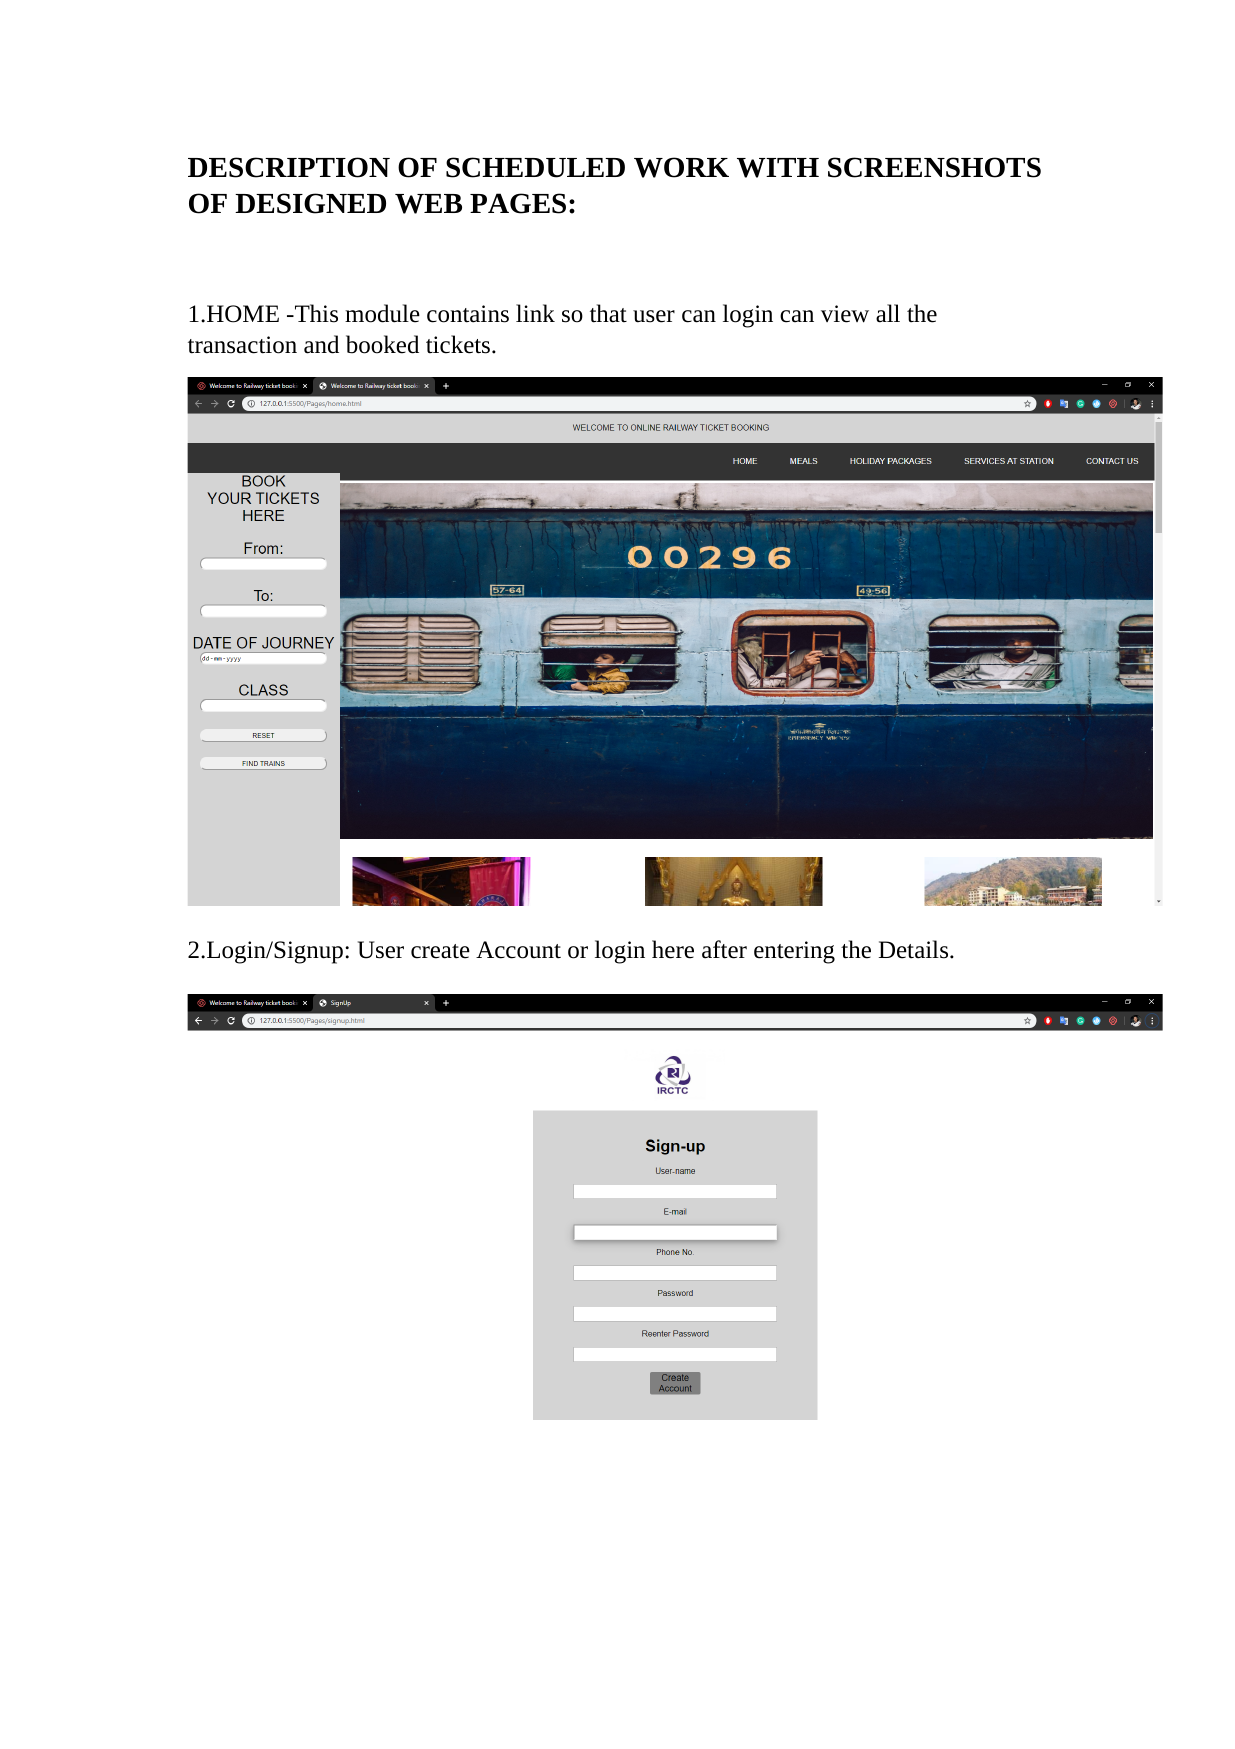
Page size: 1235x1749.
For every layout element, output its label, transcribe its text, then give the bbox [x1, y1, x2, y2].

text DESCRIPTION OF SCHEDULED WORK WITH SCREENSHOTS OF DESIGNED WEB PAGES: [187, 150, 1047, 220]
picture [187, 994, 1163, 1523]
text 2.Login/Signup: User create Account or login here after entering the Details. [187, 935, 1047, 964]
text 1.HOME -This module contains link so that user can login can view all the transaction and booked tickets. [187, 299, 1047, 358]
picture [187, 377, 1163, 906]
